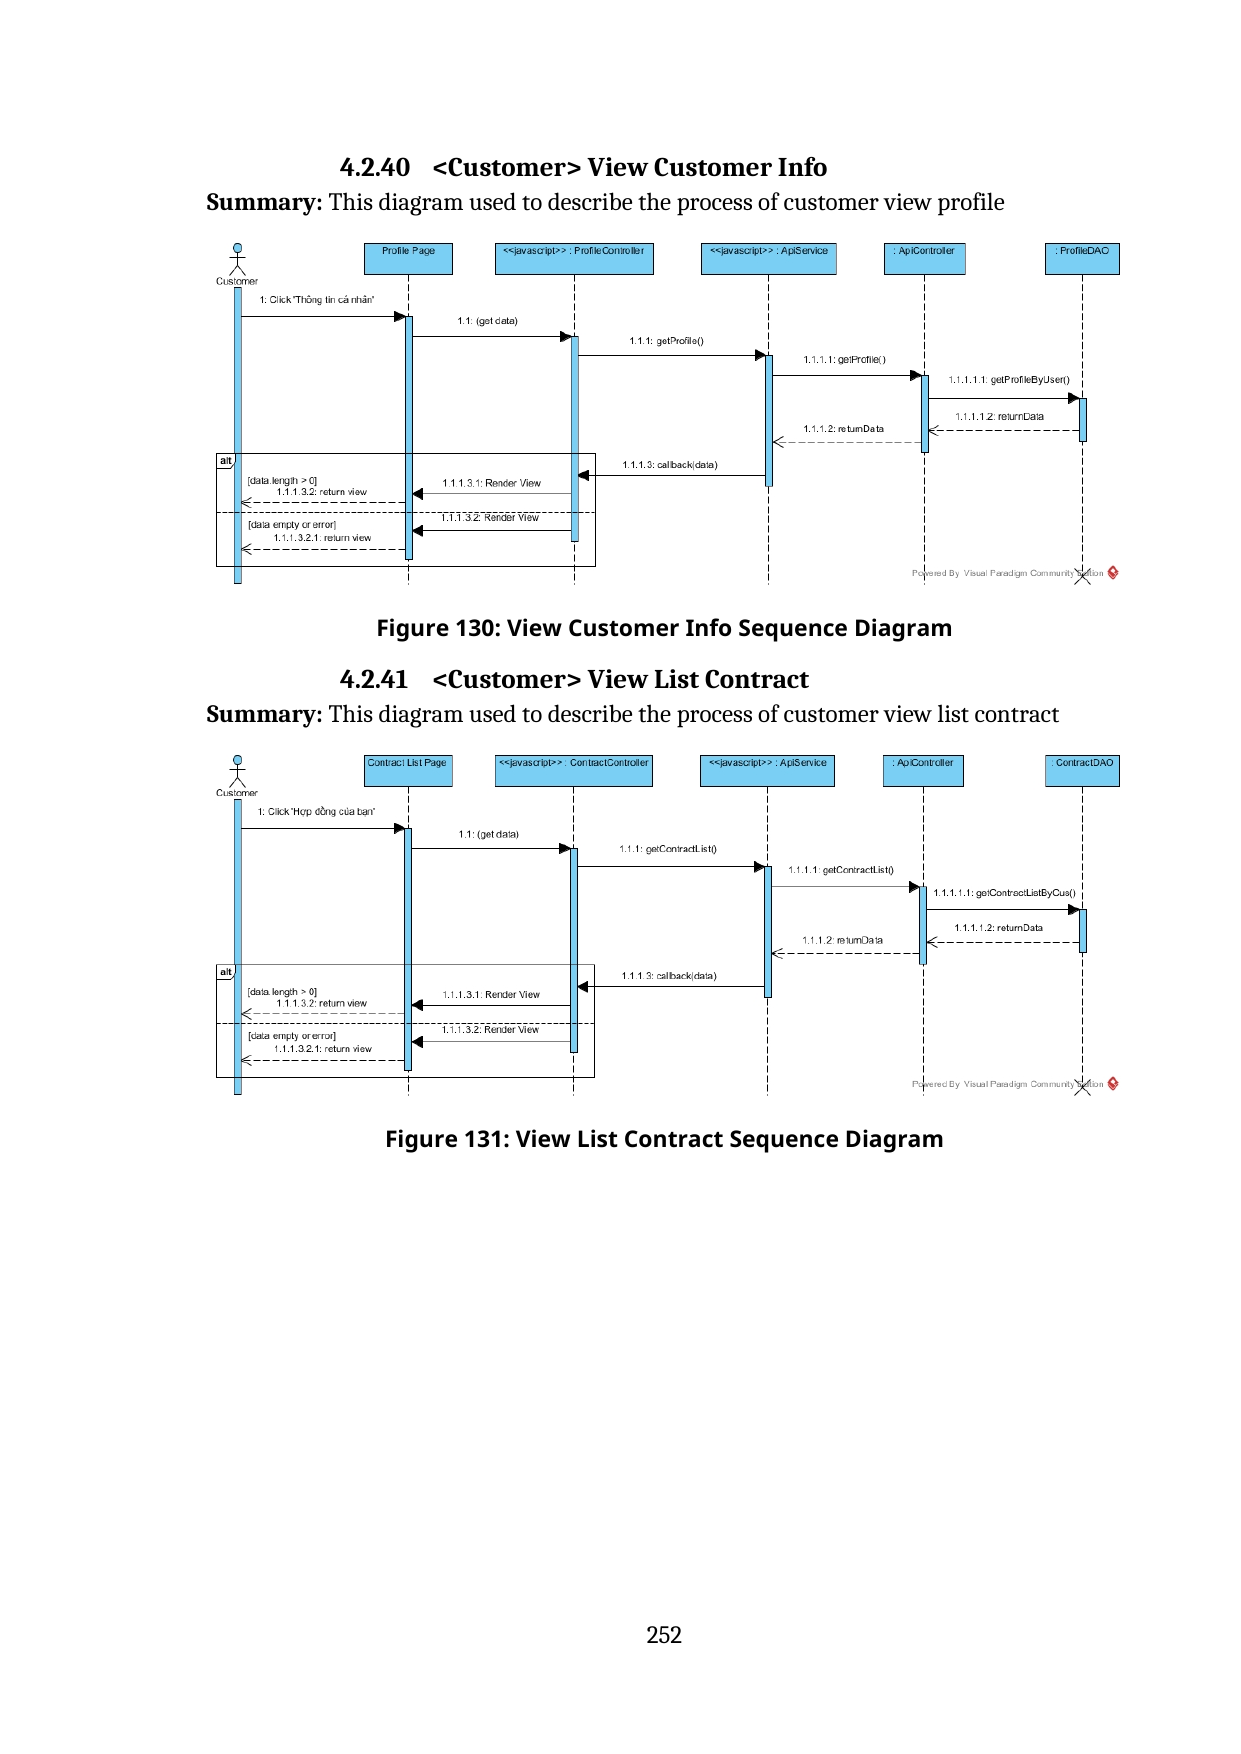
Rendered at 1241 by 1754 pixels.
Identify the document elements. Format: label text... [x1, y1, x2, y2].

text Summary: This diagram used to describe the process of customer view profile [207, 188, 1122, 216]
subtitle <Customer> View Customer Info [340, 152, 1122, 183]
picture [206, 241, 1123, 587]
subtitle <Customer> View List Contract [340, 664, 1122, 695]
text Summary: This diagram used to describe the process of customer view list contract [207, 699, 1122, 728]
picture [206, 753, 1123, 1098]
